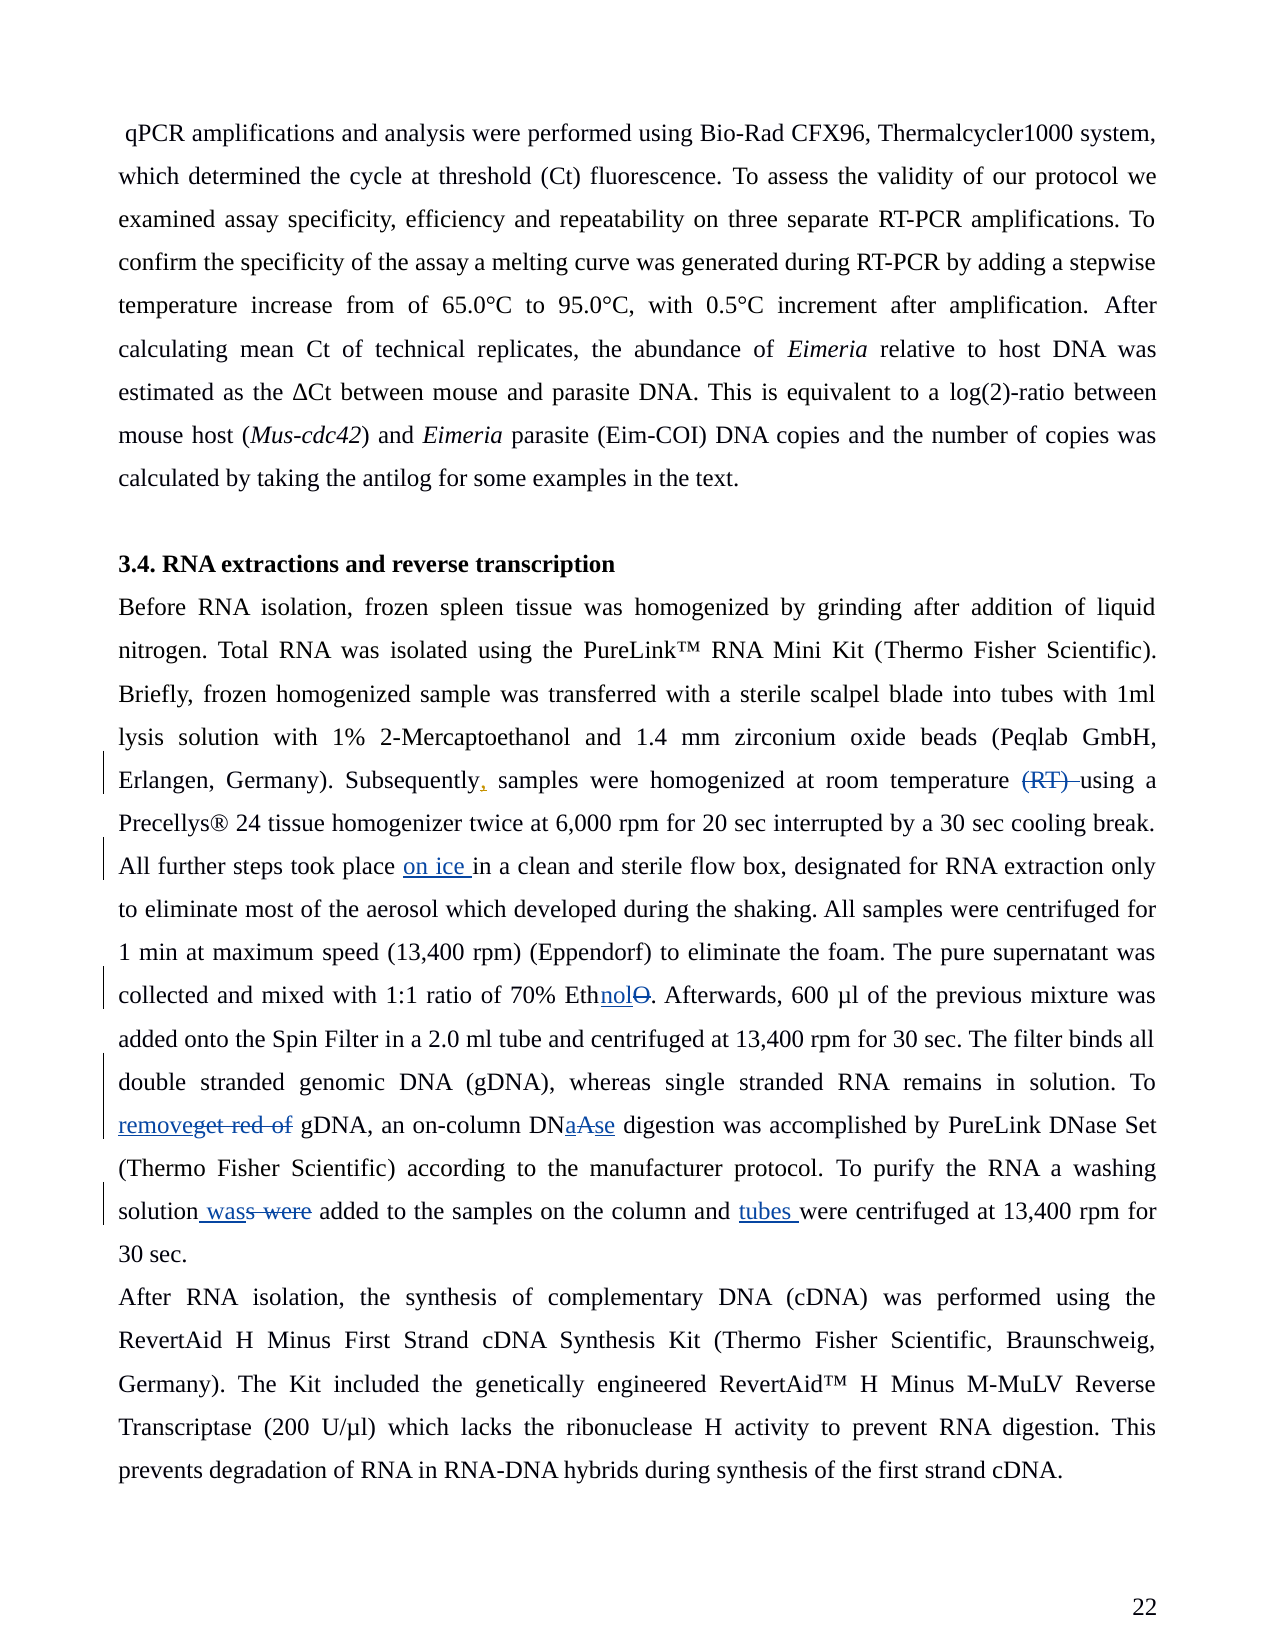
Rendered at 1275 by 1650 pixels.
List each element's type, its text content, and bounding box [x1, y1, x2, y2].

text qPCR amplifications and analysis were performed using Bio-Rad CFX96, Thermalcycler1000 system, which determined the cycle at threshold (Ct) fluorescence. To assess the validity of our protocol we examined assay specificity, efficiency and repeatability on three separate RT-PCR amplifications. To confirm the specificity of the assay a melting curve was generated during RT-PCR by adding a stepwise temperature increase from of 65.0°C to 95.0°C, with 0.5°C increment after amplification. After calculating mean Ct of technical replicates, the abundance of Eimeria relative to host DNA was estimated as the ∆Ct between mouse and parasite DNA. This is equivalent to a log(2)-ratio between mouse host (Mus-cdc42) and Eimeria parasite (Eim-COI) DNA copies and the number of copies was calculated by taking the antilog for some examples in the text. [118, 118, 1157, 492]
text 3.4. RNA extractions and reverse transcription [118, 549, 1157, 578]
text After RNA isolation, the synthesis of complementary DNA (cDNA) was performed using the RevertAid H Minus First Strand cDNA Synthesis Kit (Thermo Fisher Scientific, Braunschweig, Germany). The Kit included the genetically engineered RevertAid™ H Minus M-MuLV Reverse Transcriptase (200 U/µl) which lacks the ribonuclease H activity to prevent RNA digestion. This prevents degradation of RNA in RNA-DNA hybrids during synthesis of the first strand cDNA. [118, 1282, 1157, 1484]
text Before RNA isolation, frozen spleen tissue was homogenized by grinding after addition of liquid nitrogen. Total RNA was isolated using the PureLink™ RNA Mini Kit (Thermo Fisher Scientific). Briefly, frozen homogenized sample was transferred with a sterile scalpel blade into tubes with 1ml lysis solution with 1% 2-Mercaptoethanol and 1.4 mm zirconium oxide beads (Peqlab GmbH, Erlangen, Germany). Subsequently samples were homogenized at room temperature using a Precellys® 24 tissue homogenizer twice at 6,000 rpm for 20 sec interrupted by a 30 sec cooling break. All further steps took place in a clean and sterile flow box, designated for RNA extraction only to eliminate most of the aerosol which developed during the shaking. All samples were centrifuged for 1 min at maximum speed (13,400 rpm) (Eppendorf) to eliminate the foam. The pure supernatant was collected and mixed with 1:1 ratio of 70% Eth. Afterwards, 600 µl of the previous mixture was added onto the Spin Filter in a 2.0 ml tube and centrifuged at 13,400 rpm for 30 sec. The filter binds all double stranded genomic DNA (gDNA), whereas single stranded RNA remains in solution. To gDNA, an on-column DN digestion was accomplished by PureLink DNase Set (Thermo Fisher Scientific) according to the manufacturer protocol. To purify the RNA a washing solution added to the samples on the column and were centrifuged at 13,400 rpm for 30 sec. [118, 592, 1157, 1268]
